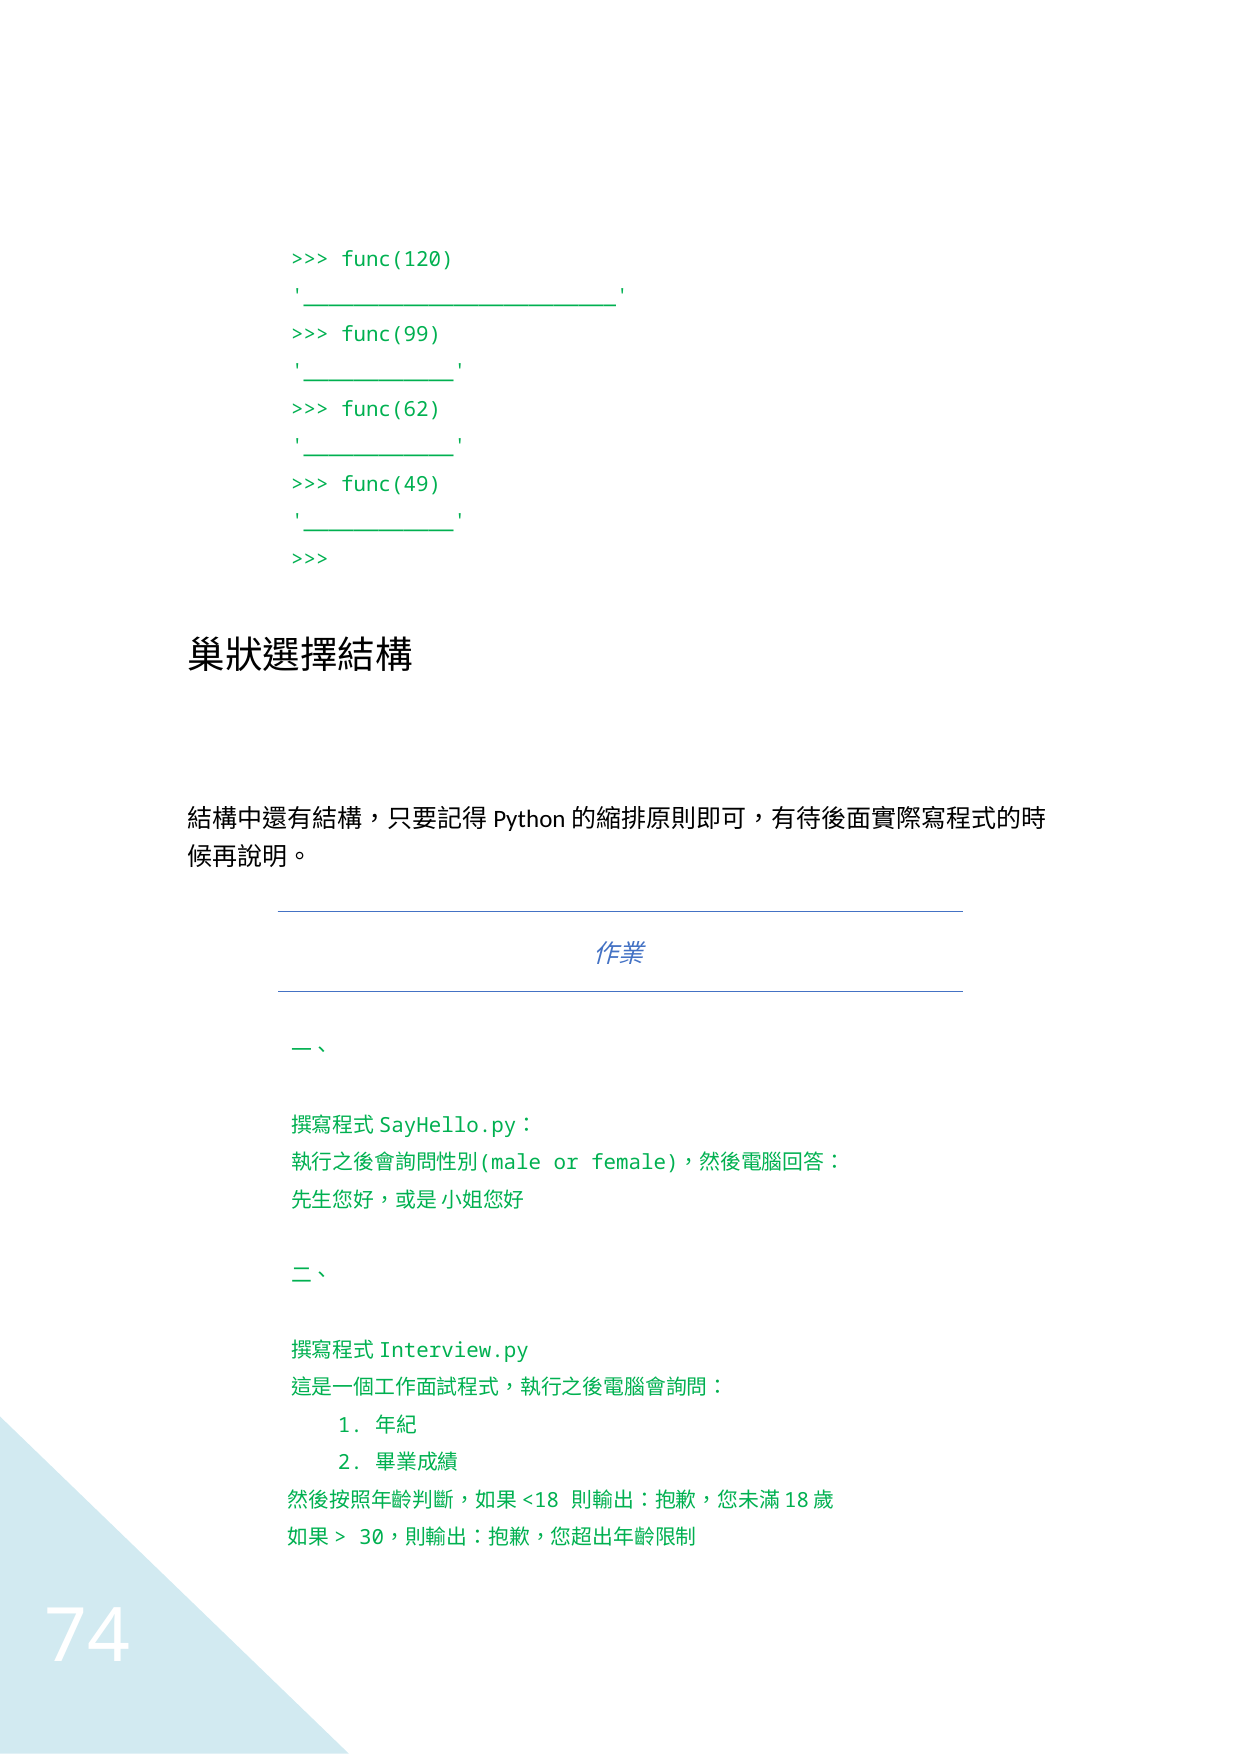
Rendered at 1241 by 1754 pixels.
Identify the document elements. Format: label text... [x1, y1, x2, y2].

list 撰寫程式 SayHello.py： [291, 1104, 1053, 1142]
list 畢業成績 [338, 1442, 1053, 1479]
list '_________________________' [291, 277, 1053, 314]
list 這是一個工作面試程式，執行之後電腦會詢問： [291, 1367, 1053, 1404]
subtitle 巢狀選擇結構 [187, 614, 1053, 689]
list '____________' [291, 502, 1053, 539]
list 年紀 [338, 1404, 1053, 1442]
list '____________' [291, 352, 1053, 389]
text 然後按照年齡判斷，如果 <18 則輸出：抱歉，您未滿18歲 [287, 1479, 1053, 1517]
list >>> func(49) [291, 464, 1053, 502]
list 撰寫程式 Interview.py [291, 1329, 1053, 1367]
text 如果 > 30，則輸出：抱歉，您超出年齡限制 [287, 1517, 1053, 1554]
list >>> func(120) [291, 239, 1053, 277]
list 二、 [291, 1254, 1053, 1292]
list '____________' [291, 427, 1053, 464]
text 結構中還有結構，只要記得 Python 的縮排原則即可，有待後面實際寫程式的時候再說明。 [187, 798, 1053, 873]
list >>> func(62) [291, 389, 1053, 427]
text 作業 [277, 912, 963, 992]
list 先生您好，或是 小姐您好 [291, 1179, 1053, 1217]
list 執行之後會詢問性別(male or female)，然後電腦回答： [291, 1142, 1053, 1179]
list >>> [291, 539, 1053, 577]
list 一、 [291, 1029, 1053, 1067]
list >>> func(99) [291, 314, 1053, 352]
